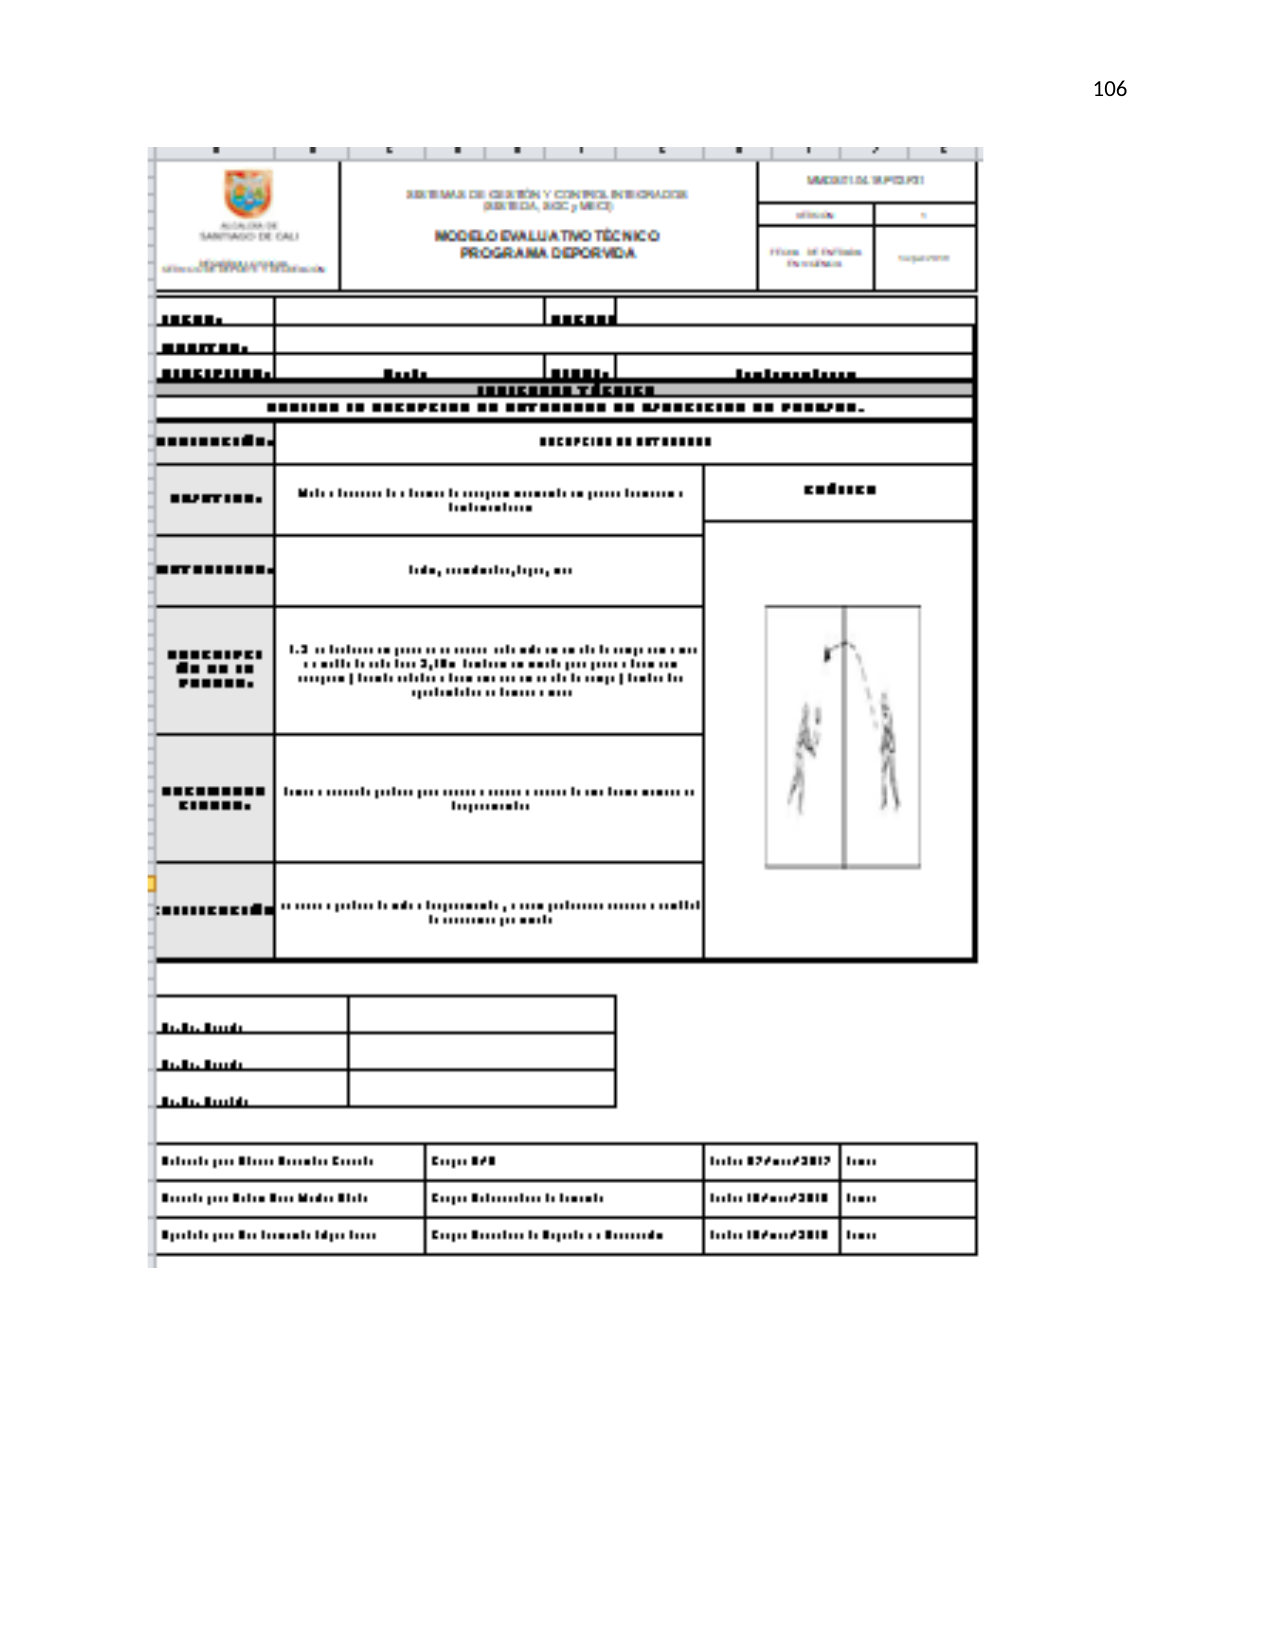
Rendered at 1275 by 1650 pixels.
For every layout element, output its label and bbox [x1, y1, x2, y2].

picture [147, 147, 984, 1268]
